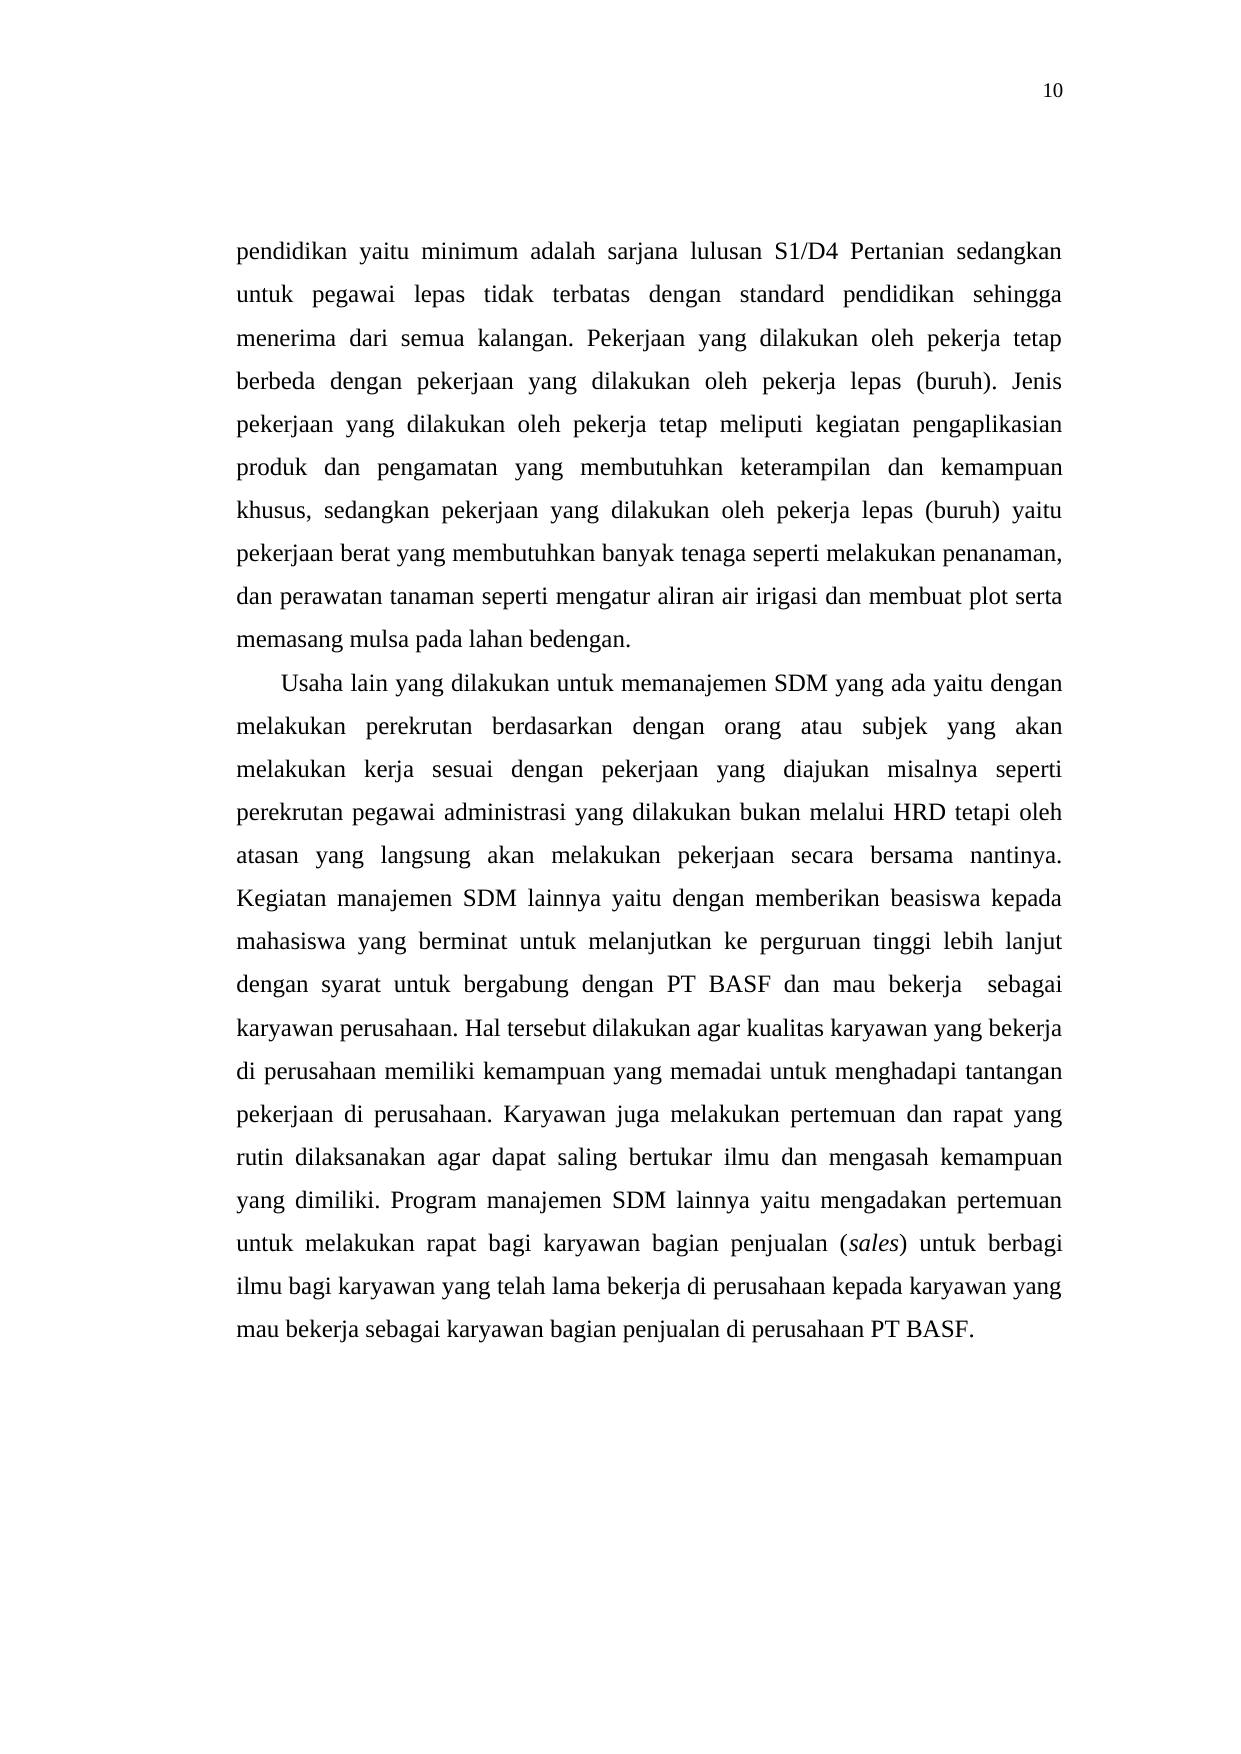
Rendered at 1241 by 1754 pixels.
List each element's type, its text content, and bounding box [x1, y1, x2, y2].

text Usaha lain yang dilakukan untuk memanajemen SDM yang ada yaitu dengan melakukan perekrutan berdasarkan dengan orang atau subjek yang akan melakukan kerja sesuai dengan pekerjaan yang diajukan misalnya seperti perekrutan pegawai administrasi yang dilakukan bukan melalui HRD tetapi oleh atasan yang langsung akan melakukan pekerjaan secara bersama nantinya. Kegiatan manajemen SDM lainnya yaitu dengan memberikan beasiswa kepada mahasiswa yang berminat untuk melanjutkan ke perguruan tinggi lebih lanjut dengan syarat untuk bergabung dengan PT BASF dan mau bekerja sebagai karyawan perusahaan. Hal tersebut dilakukan agar kualitas karyawan yang bekerja di perusahaan memiliki kemampuan yang memadai untuk menghadapi tantangan pekerjaan di perusahaan. Karyawan juga melakukan pertemuan dan rapat yang rutin dilaksanakan agar dapat saling bertukar ilmu dan mengasah kemampuan yang dimiliki. Program manajemen SDM lainnya yaitu mengadakan pertemuan untuk melakukan rapat bagi karyawan bagian penjualan (sales) untuk berbagi ilmu bagi karyawan yang telah lama bekerja di perusahaan kepada karyawan yang mau bekerja sebagai karyawan bagian penjualan di perusahaan PT BASF. [236, 668, 1063, 1343]
text pendidikan yaitu minimum adalah sarjana lulusan S1/D4 Pertanian sedangkan untuk pegawai lepas tidak terbatas dengan standard pendidikan sehingga menerima dari semua kalangan. Pekerjaan yang dilakukan oleh pekerja tetap berbeda dengan pekerjaan yang dilakukan oleh pekerja lepas (buruh). Jenis pekerjaan yang dilakukan oleh pekerja tetap meliputi kegiatan pengaplikasian produk dan pengamatan yang membutuhkan keterampilan dan kemampuan khusus, sedangkan pekerjaan yang dilakukan oleh pekerja lepas (buruh) yaitu pekerjaan berat yang membutuhkan banyak tenaga seperti melakukan penanaman, dan perawatan tanaman seperti mengatur aliran air irigasi dan membuat plot serta memasang mulsa pada lahan bedengan. [236, 236, 1063, 653]
